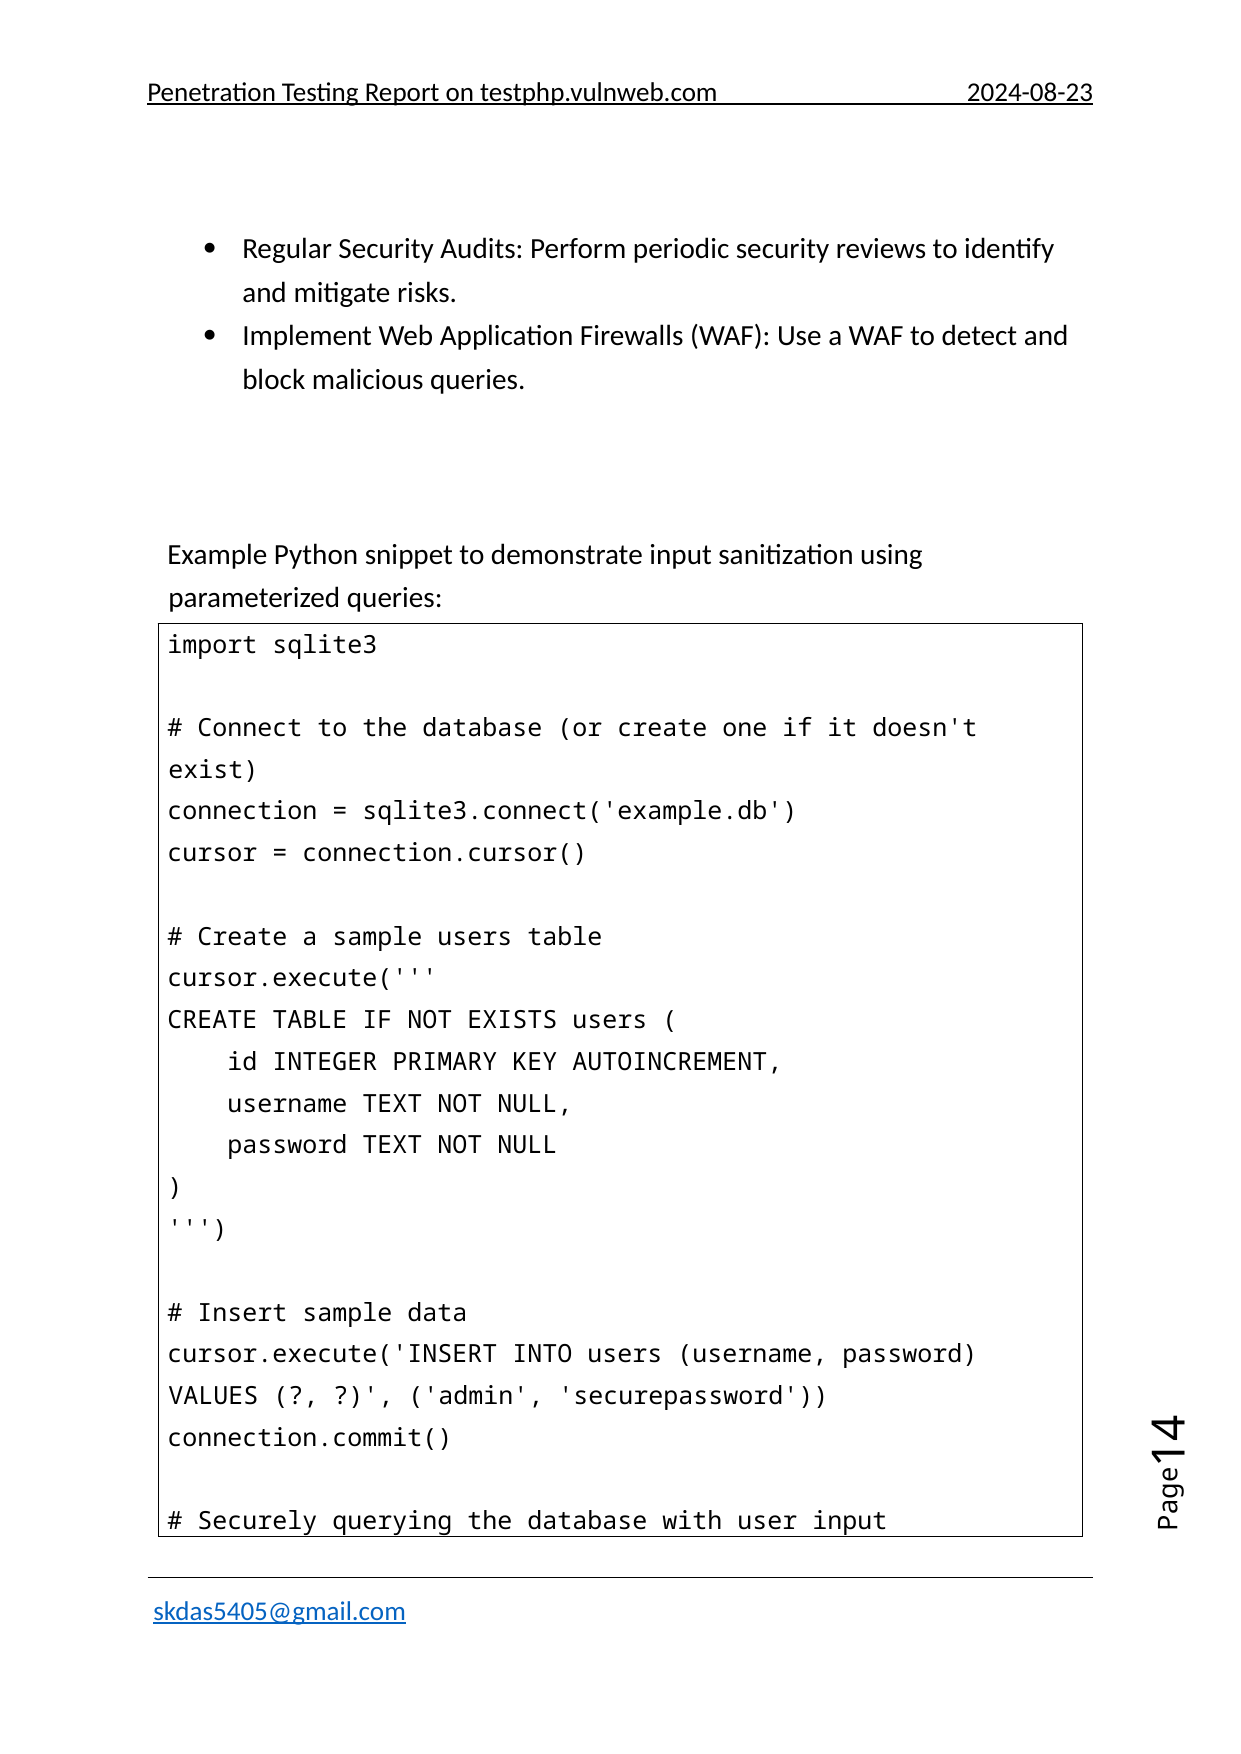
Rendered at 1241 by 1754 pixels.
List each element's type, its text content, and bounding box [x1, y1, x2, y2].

text password TEXT NOT NULL [159, 1124, 1082, 1161]
text connection = sqlite3.connect('example.db') [159, 790, 1082, 827]
text # Securely querying the database with user input [159, 1500, 1082, 1536]
text cursor.execute(''' [159, 957, 1082, 994]
text cursor.execute('INSERT INTO users (username, password) VALUES (?, ?)', ('admin', 'securepassword')) [159, 1333, 1082, 1412]
text # Insert sample data [159, 1291, 1082, 1328]
text ''') [159, 1208, 1082, 1245]
text # Create a sample users table [159, 915, 1082, 952]
text import sqlite3 [159, 624, 1082, 660]
text Example Python snippet to demonstrate input sanitization using parameterized queries: [167, 536, 1073, 615]
text ) [159, 1166, 1082, 1203]
text # Connect to the database (or create one if it doesn't exist) [159, 707, 1082, 785]
text id INTEGER PRIMARY KEY AUTOINCREMENT, [159, 1041, 1082, 1078]
text username TEXT NOT NULL, [159, 1082, 1082, 1119]
list Regular Security Audits: Perform periodic security reviews to identify and mitigate risks. [204, 231, 1073, 310]
text CREATE TABLE IF NOT EXISTS users ( [159, 999, 1082, 1036]
text cursor = connection.cursor() [159, 832, 1082, 869]
list Implement Web Application Firewalls (WAF): Use a WAF to detect and block malicious queries. [204, 317, 1073, 397]
text connection.commit() [159, 1416, 1082, 1453]
